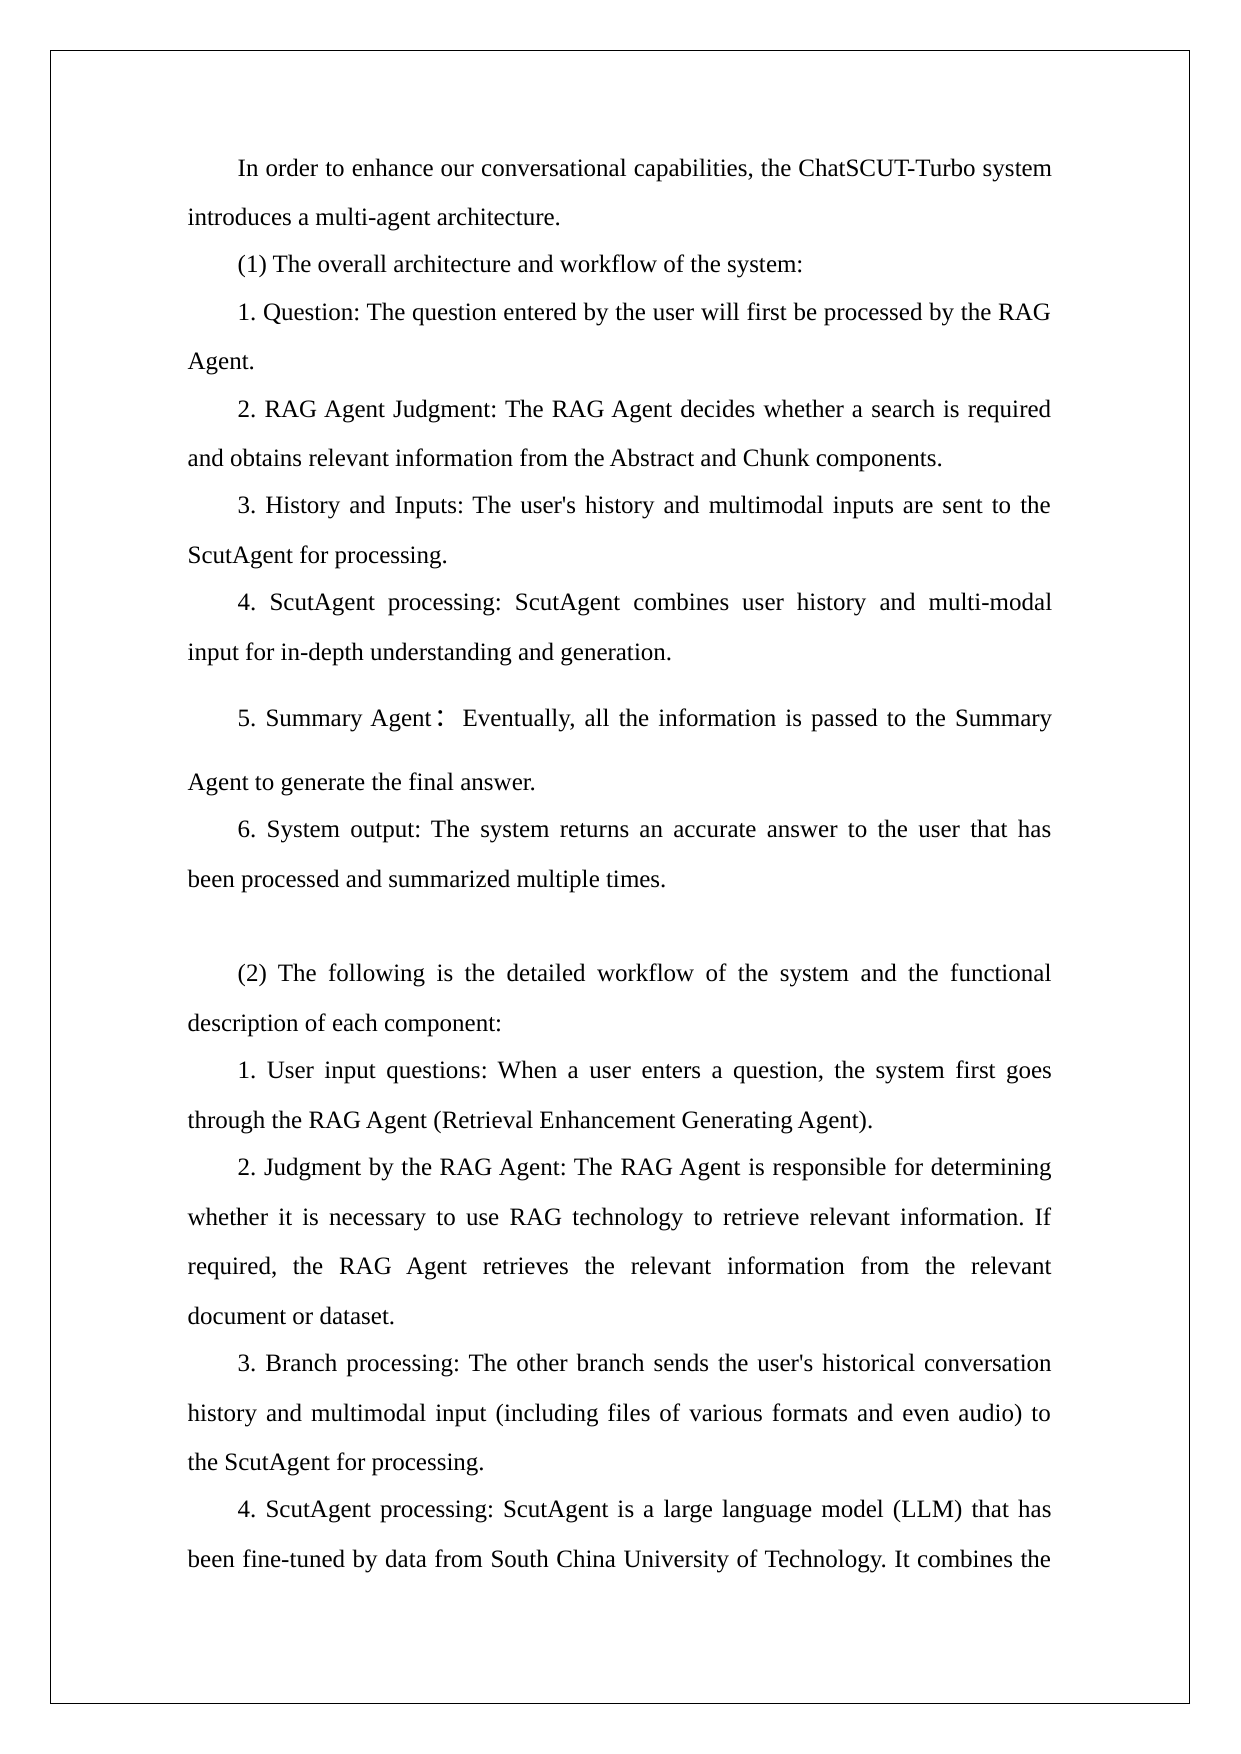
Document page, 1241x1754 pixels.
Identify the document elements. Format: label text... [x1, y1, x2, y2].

text In order to enhance our conversational capabilities, the ChatSCUT-Turbo system introduces a multi-agent architecture. [187, 151, 1053, 233]
text (2) The following is the detailed workflow of the system and the functional description of each component: [187, 956, 1053, 1039]
text 3. Branch processing: The other branch sends the user's historical conversation history and multimodal input (including files of various formats and even audio) to the ScutAgent for processing. [187, 1346, 1053, 1478]
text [187, 1492, 1053, 1575]
text (1) The overall architecture and workflow of the system: [187, 247, 1053, 280]
text 2. Judgment by the RAG Agent: The RAG Agent is responsible for determining whether it is necessary to use RAG technology to retrieve relevant information. If required, the RAG Agent retrieves the relevant information from the relevant document or dataset. [187, 1150, 1053, 1332]
text 1. User input questions: When a user enters a question, the system first goes through the RAG Agent (Retrieval Enhancement Generating Agent). [187, 1053, 1053, 1136]
text 5. Summary Agent：Eventually, all the information is passed to the Summary Agent to generate the final answer. [187, 682, 1053, 798]
text 4. ScutAgent processing: ScutAgent combines user history and multi-modal input for in-depth understanding and generation. [187, 585, 1053, 668]
text 3. History and Inputs: The user's history and multimodal inputs are sent to the ScutAgent for processing. [187, 488, 1053, 571]
text 6. System output: The system returns an accurate answer to the user that has been processed and summarized multiple times. [187, 812, 1053, 895]
text 2. RAG Agent Judgment: The RAG Agent decides whether a search is required and obtains relevant information from the Abstract and Chunk components. [187, 392, 1053, 474]
text 1. Question: The question entered by the user will first be processed by the RAG Agent. [187, 295, 1053, 377]
